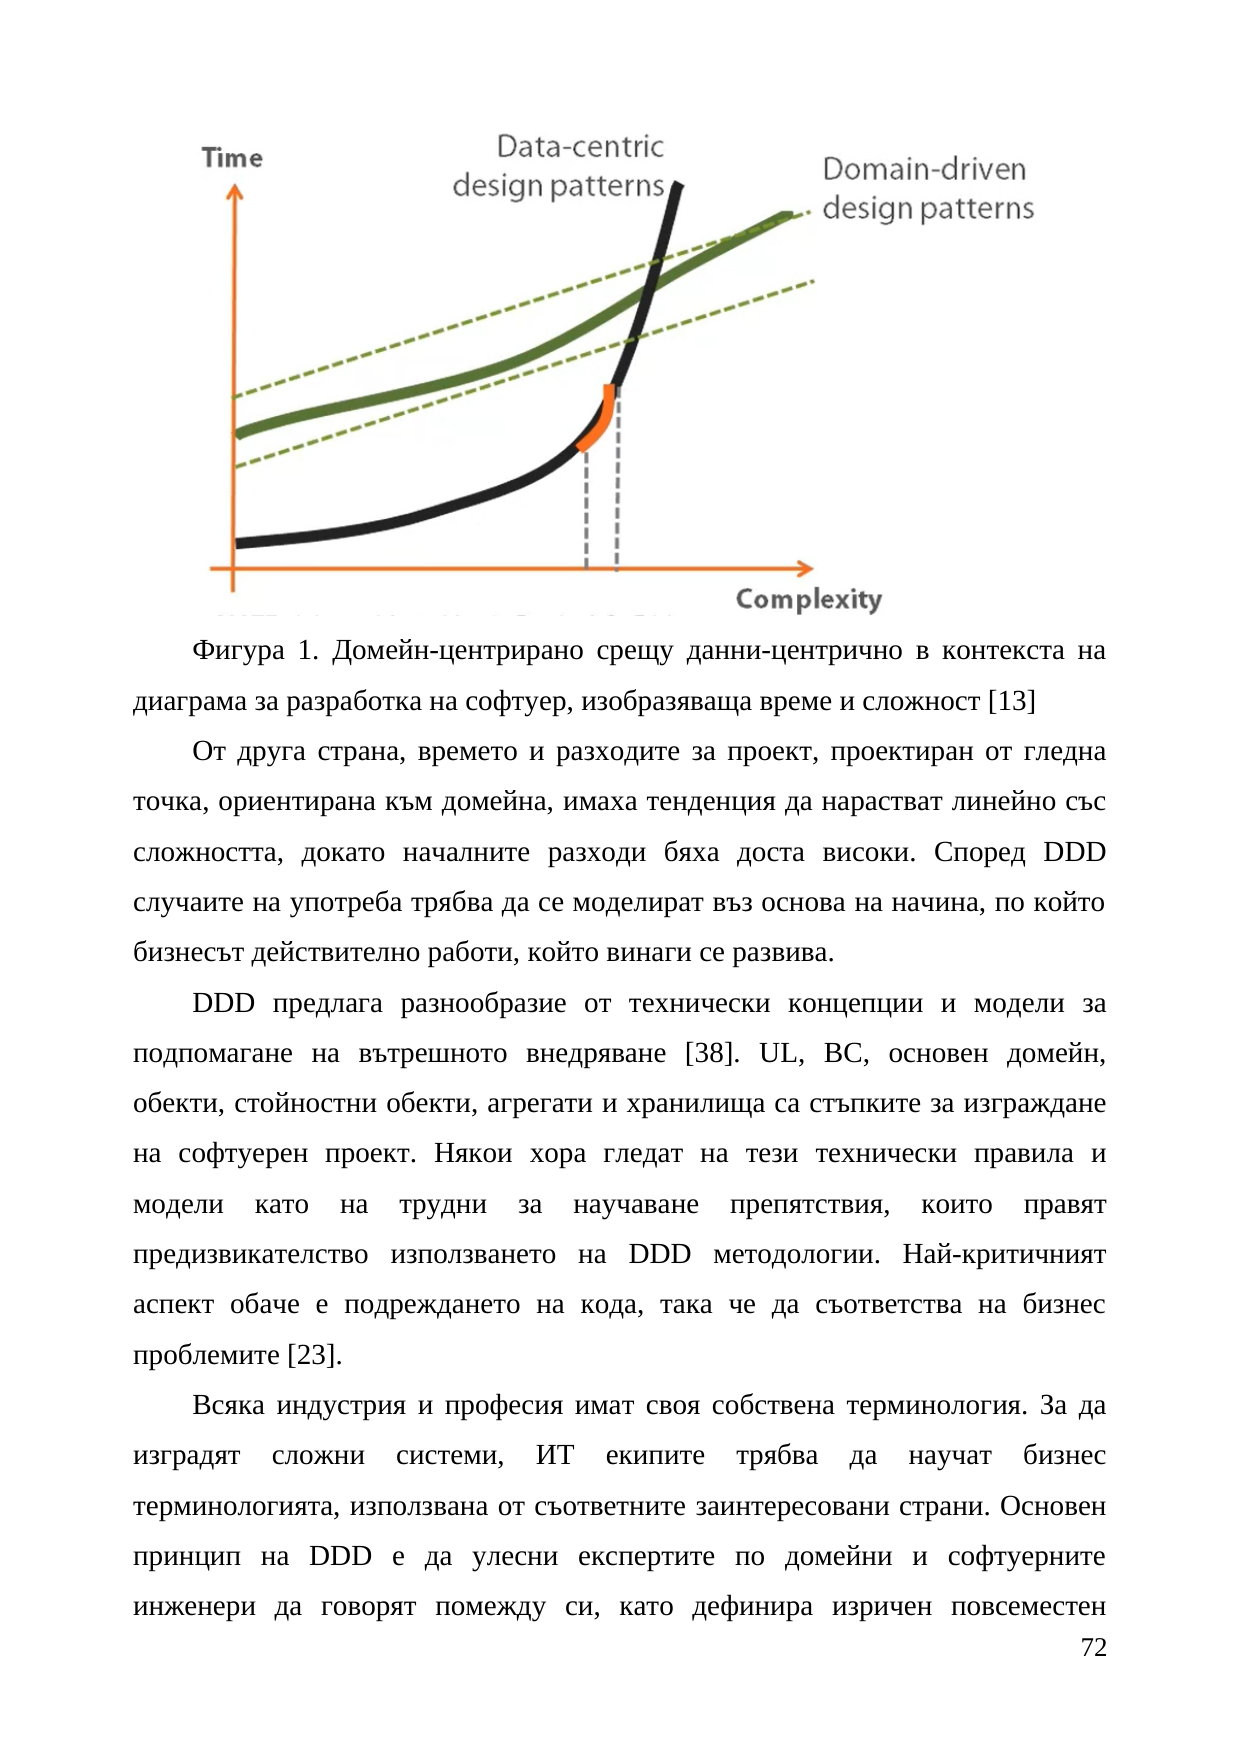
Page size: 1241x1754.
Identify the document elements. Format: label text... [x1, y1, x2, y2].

text От друга страна, времето и разходите за проект, проектиран от гледна точка, ориентирана към домейна, имаха тенденция да нарастват линейно със сложността, докато началните разходи бяха доста високи. Според DDD случаите на употреба трябва да се моделират въз основа на начина, по който бизнесът действително работи, който винаги се развива. [133, 733, 1107, 968]
picture [192, 118, 1082, 616]
text DDD предлага разнообразие от технически концепции и модели за подпомагане на вътрешното внедряване [38]. UL, BC, основен домейн, обекти, стойностни обекти, агрегати и хранилища са стъпките за изграждане на софтуерен проект. Някои хора гледат на тези технически правила и модели като на трудни за научаване препятствия, които правят предизвикателство използването на DDD методологии. Най-критичният аспект обаче е подреждането на кода, така че да съответства на бизнес проблемите [23]. [133, 985, 1107, 1370]
text Фигура 1. Домейн-центрирано срещу данни-центрично в контекста на диаграма за разработка на софтуер, изобразяваща време и сложност [13] [133, 632, 1107, 716]
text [133, 1387, 1107, 1622]
